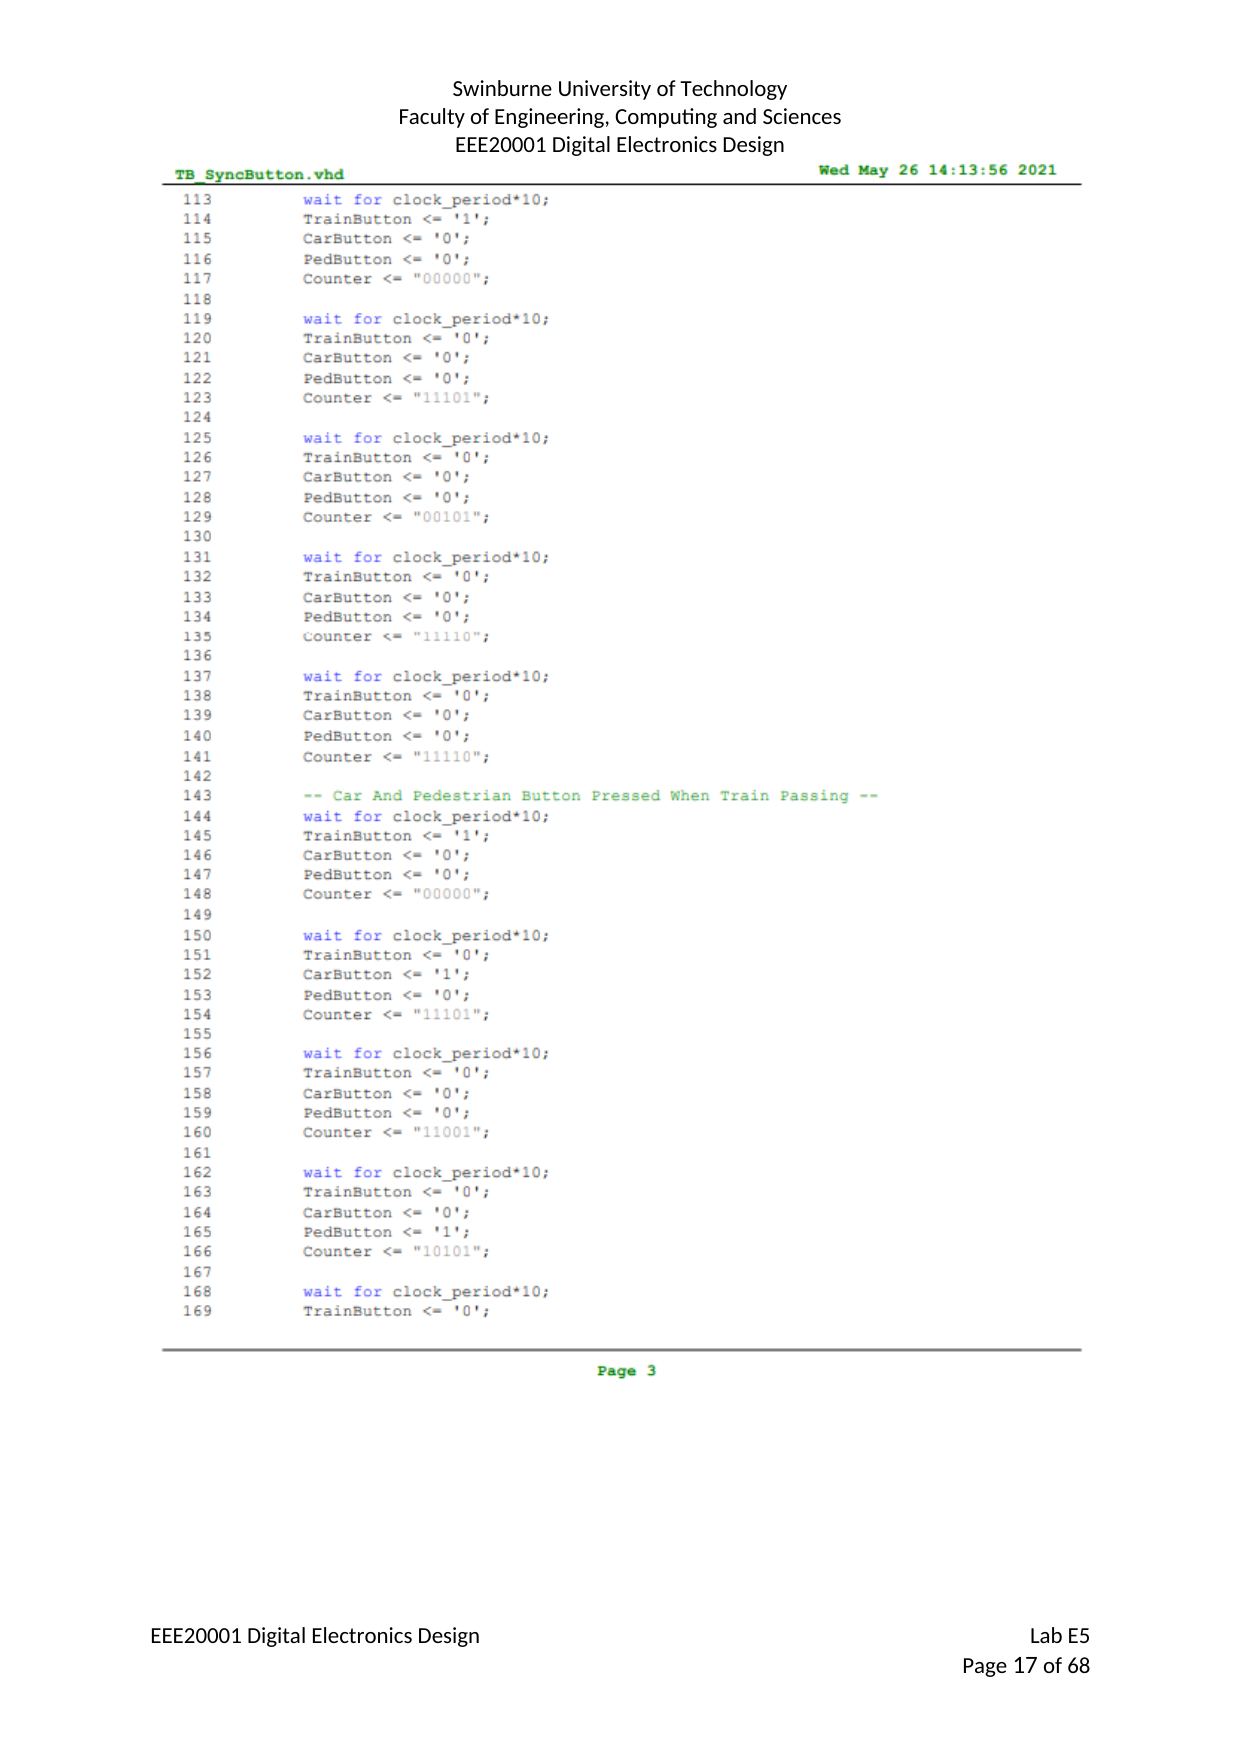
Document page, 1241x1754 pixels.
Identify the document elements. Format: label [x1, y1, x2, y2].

picture [150, 157, 1091, 1383]
